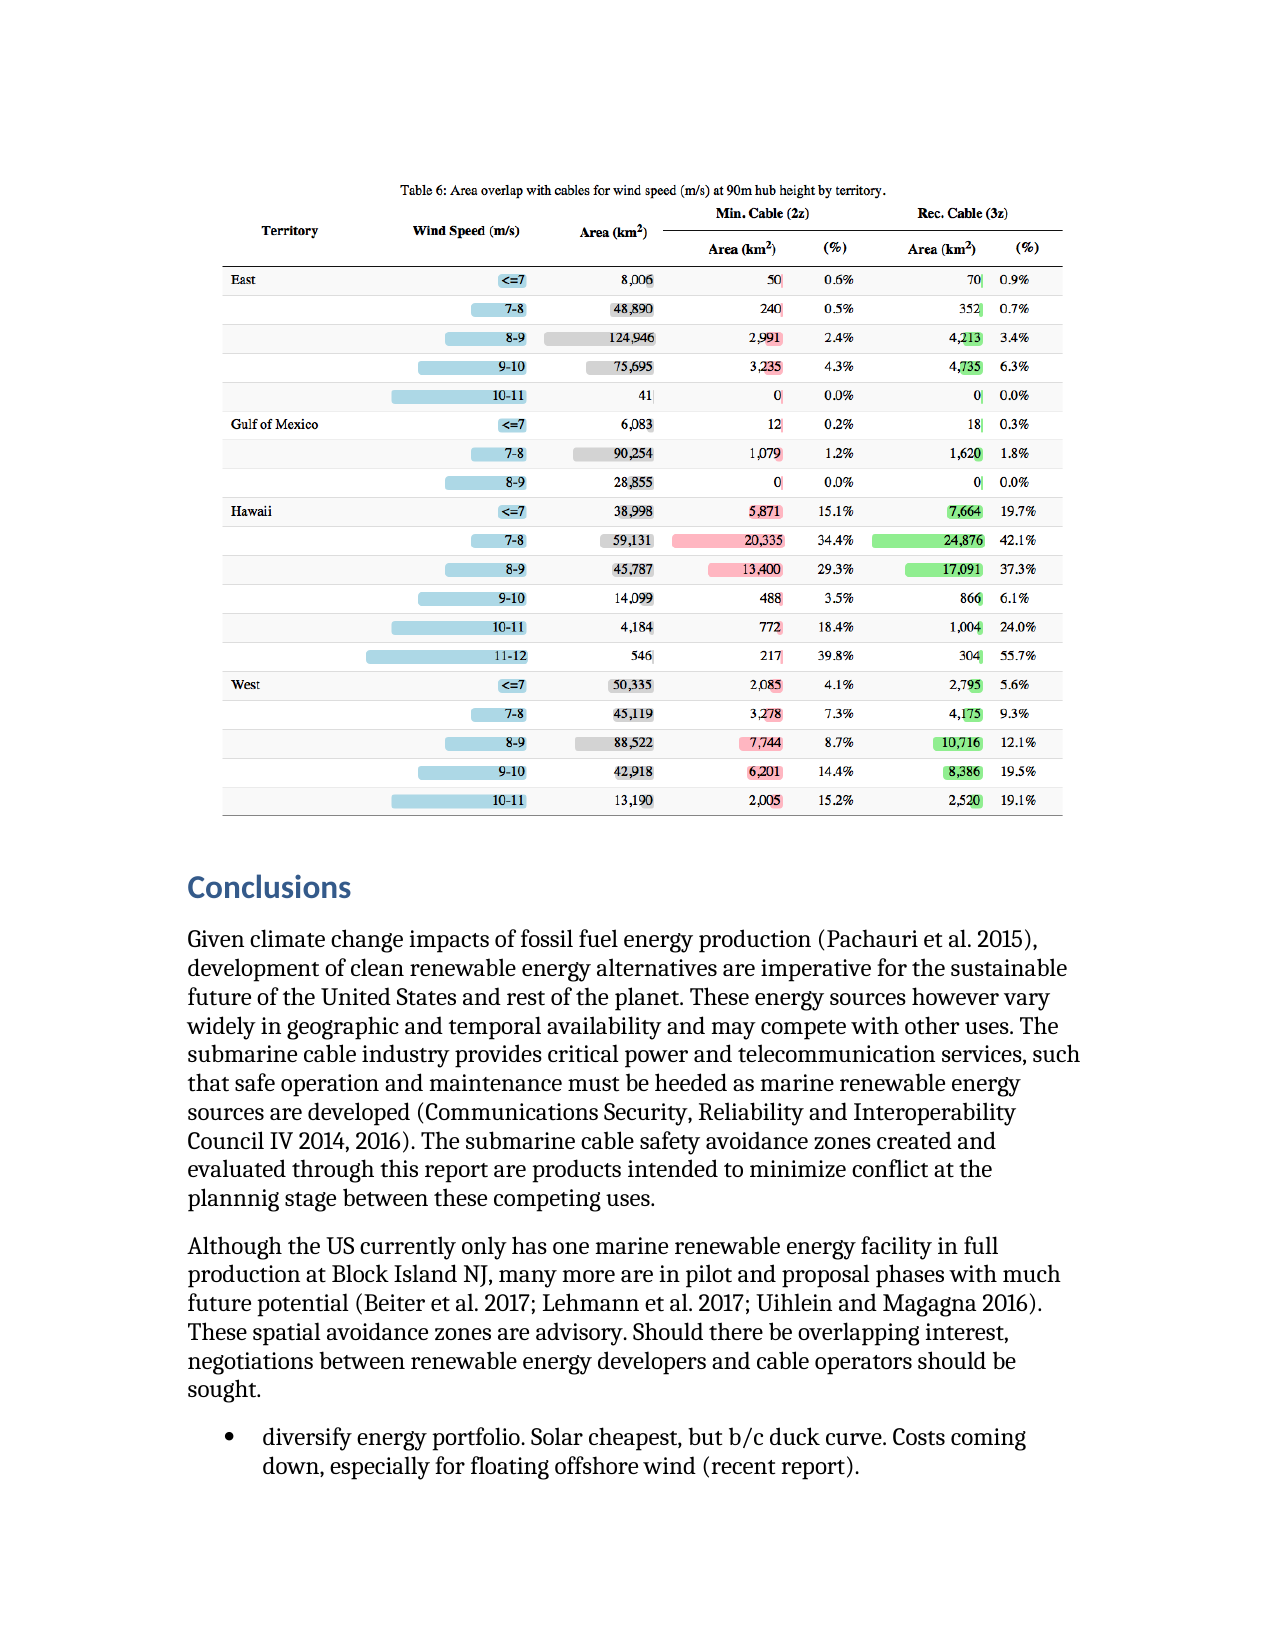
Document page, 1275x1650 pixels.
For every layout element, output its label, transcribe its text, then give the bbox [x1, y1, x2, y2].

text Given climate change impacts of fossil fuel energy production (Pachauri et al. 2015), development of clean renewable energy alternatives are imperative for the sustainable future of the United States and rest of the planet. These energy sources however vary widely in geographic and temporal availability and may compete with other uses. The submarine cable industry provides critical power and telecommunication services, such that safe operation and maintenance must be heeded as marine renewable energy sources are developed (Communications Security, Reliability and Interoperability Council IV 2014, 2016). The submarine cable safety avoidance zones created and evaluated through this report are products intended to minimize conflict at the plannnig stage between these competing uses. [187, 925, 1087, 1213]
picture [187, 150, 1063, 816]
subtitle Conclusions [187, 866, 1087, 907]
text Although the US currently only has one marine renewable energy facility in full production at Block Island NJ, many more are in pilot and proposal phases with much future potential (Beiter et al. 2017; Lehmann et al. 2017; Uihlein and Magagna 2016). These spatial avoidance zones are advisory. Should there be overlapping interest, negotiations between renewable energy developers and cable operators should be sought. [187, 1232, 1087, 1404]
